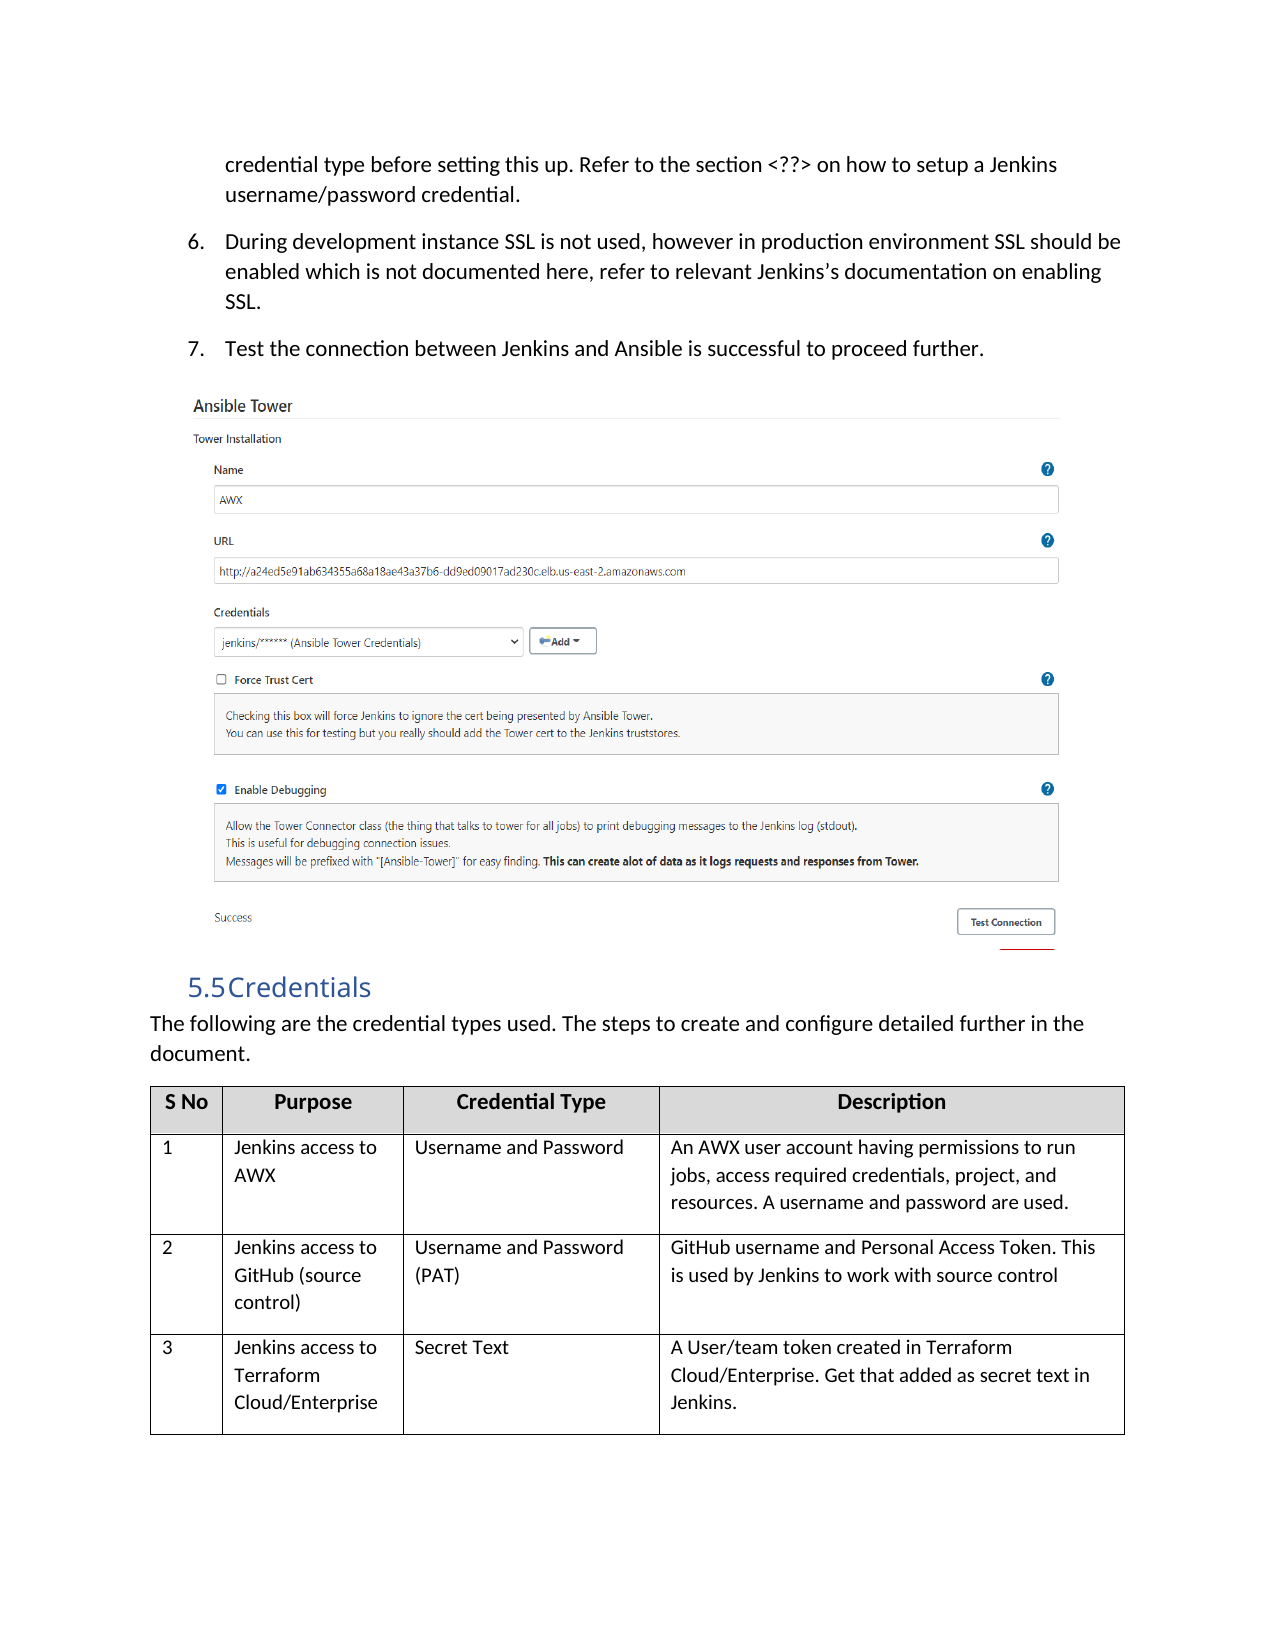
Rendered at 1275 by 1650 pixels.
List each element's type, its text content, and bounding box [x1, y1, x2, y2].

table_cell Jenkins access to AWX [223, 1135, 403, 1233]
table_cell Jenkins access to GitHub (source control) [223, 1235, 403, 1333]
table_cell 2 [151, 1235, 222, 1333]
text The following are the credential types used. The steps to create and configure detailed further in the document. [150, 1009, 1125, 1067]
table_cell An AWX user account having permissions to run jobs, access required credentials, project, and resources. A username and password are used. [660, 1135, 1124, 1233]
table_header Description [660, 1087, 1124, 1133]
subtitle Credentials [187, 969, 1125, 1006]
table_cell 3 [151, 1335, 222, 1433]
table_cell Jenkins access to Terraform Cloud/Enterprise [223, 1335, 403, 1433]
list Test the connection between Jenkins and Ansible is successful to proceed further. [187, 334, 1125, 362]
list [187, 150, 1125, 208]
table_cell GitHub username and Personal Access Token. This is used by Jenkins to work with source control [660, 1235, 1124, 1333]
table_cell Secret Text [404, 1335, 659, 1433]
table_header S No [151, 1087, 222, 1133]
table_cell 1 [151, 1135, 222, 1233]
table_cell A User/team token created in Terraform Cloud/Enterprise. Get that added as secret text in Jenkins. [660, 1335, 1124, 1433]
list During development instance SSL is not used, however in production environment SSL should be enabled which is not documented here, refer to relevant Jenkins’s documentation on enabling SSL. [187, 227, 1125, 316]
table_header Purpose [223, 1087, 403, 1133]
table_cell Username and Password [404, 1135, 659, 1233]
table_header Credential Type [404, 1087, 659, 1133]
table_cell Username and Password (PAT) [404, 1235, 659, 1333]
picture [187, 381, 1069, 950]
